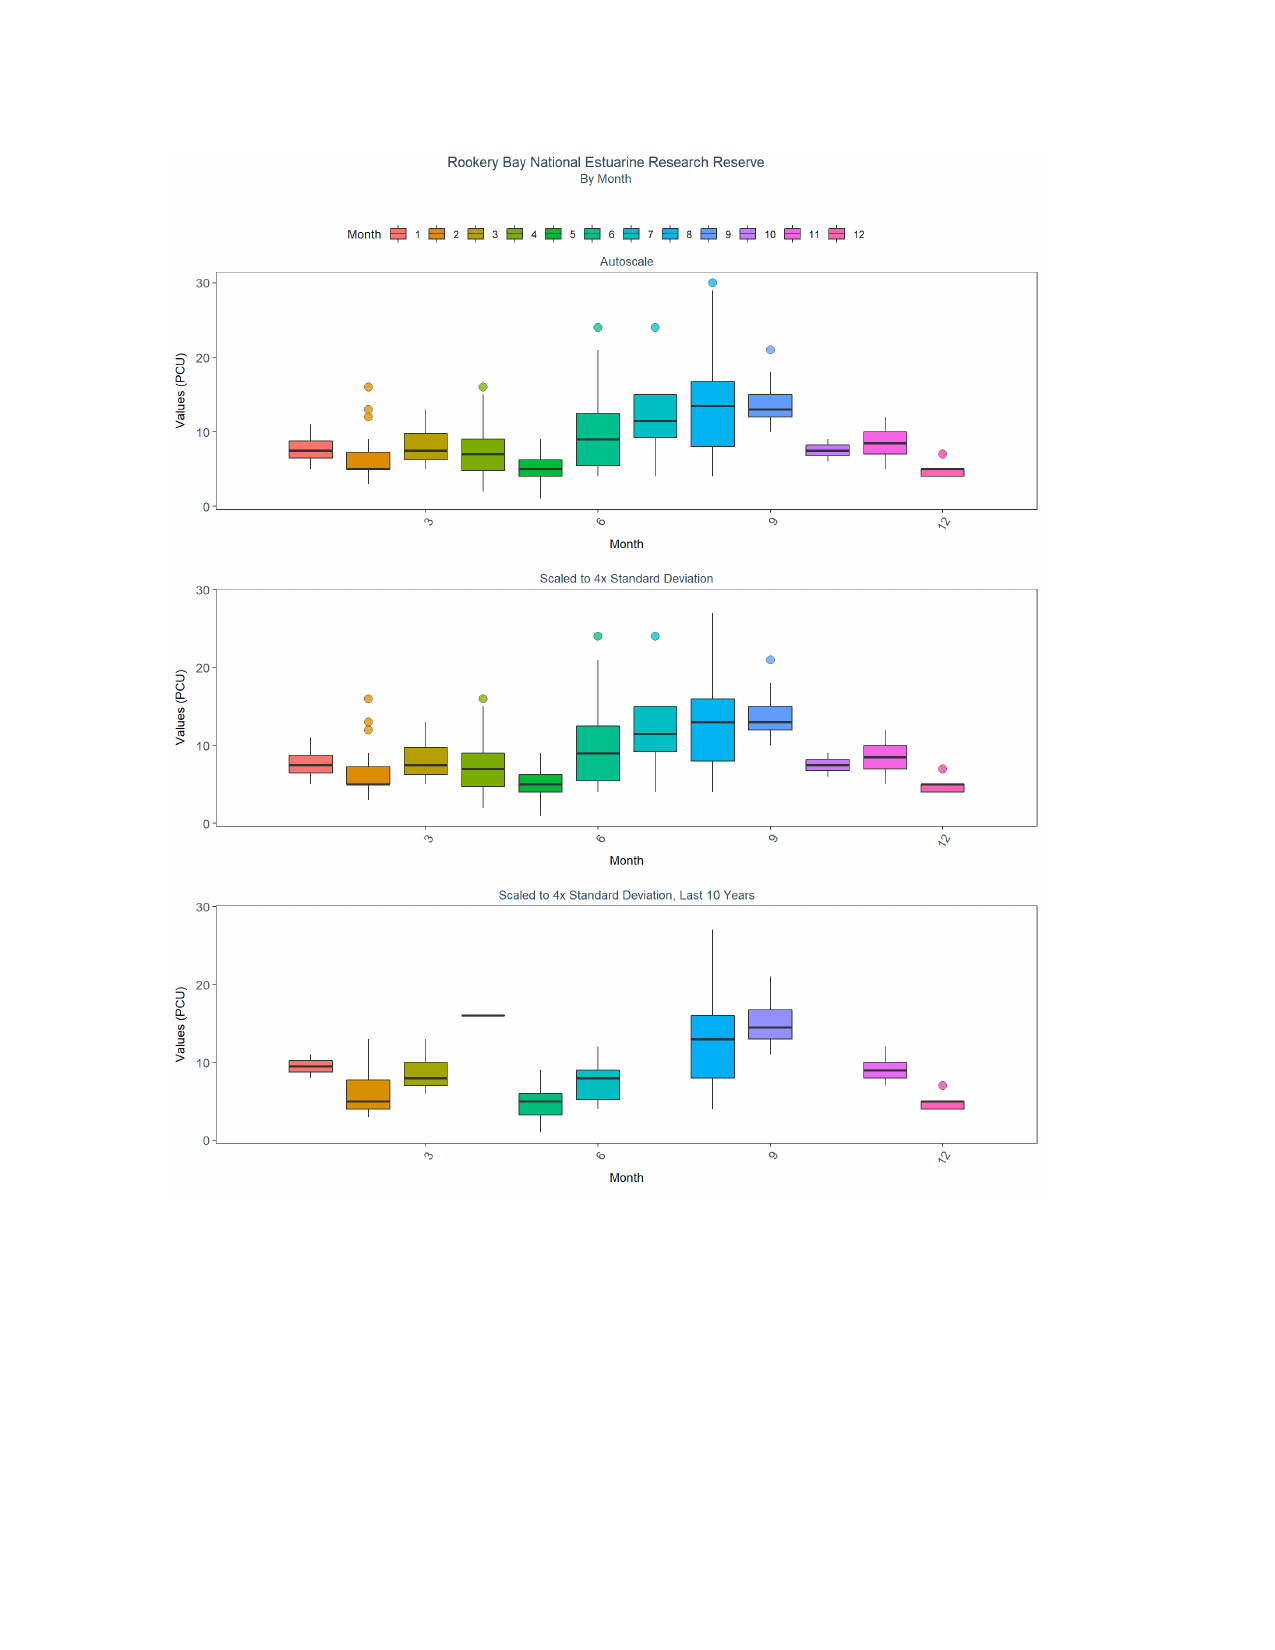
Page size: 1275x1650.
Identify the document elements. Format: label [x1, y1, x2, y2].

picture [168, 150, 1044, 1200]
